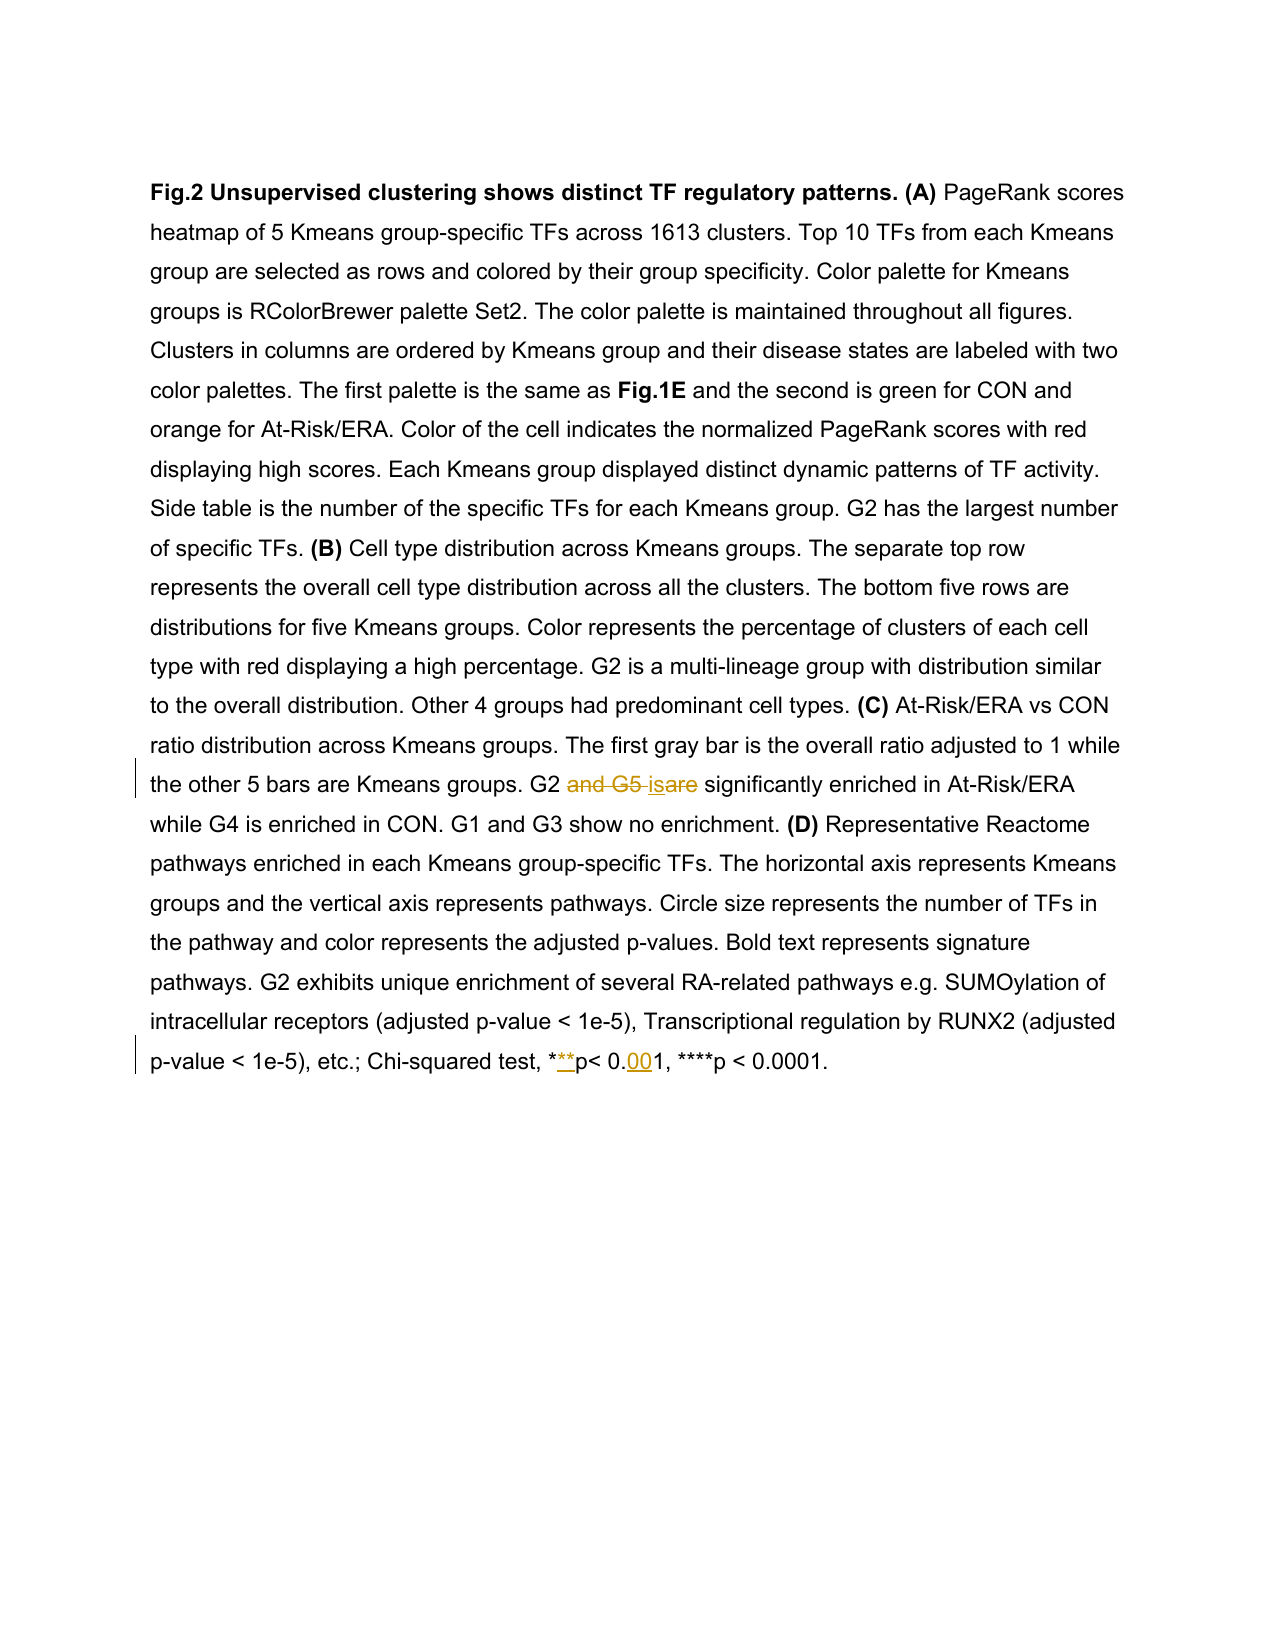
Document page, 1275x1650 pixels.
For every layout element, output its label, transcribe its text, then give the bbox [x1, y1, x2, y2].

subtitle Fig.2 Unsupervised clustering shows distinct TF regulatory patterns. (A) PageRank scores heatmap of 5 Kmeans group-specific TFs across 1613 clusters. Top 10 TFs from each Kmeans group are selected as rows and colored by their group specificity. Color palette for Kmeans groups is RColorBrewer palette Set2. The color palette is maintained throughout all figures. Clusters in columns are ordered by Kmeans group and their disease states are labeled with two color palettes. The first palette is the same as Fig.1E and the second is green for CON and orange for At-Risk/ERA. Color of the cell indicates the normalized PageRank scores with red displaying high scores. Each Kmeans group displayed distinct dynamic patterns of TF activity. Side table is the number of the specific TFs for each Kmeans group. G2 has the largest number of specific TFs. (B) Cell type distribution across Kmeans groups. The separate top row represents the overall cell type distribution across all the clusters. The bottom five rows are distributions for five Kmeans groups. Color represents the percentage of clusters of each cell type with red displaying a high percentage. G2 is a multi-lineage group with distribution similar to the overall distribution. Other 4 groups had predominant cell types. (C) At-Risk/ERA vs CON ratio distribution across Kmeans groups. The first gray bar is the overall ratio adjusted to 1 while the other 5 bars are Kmeans groups. G2 significantly enriched in At-Risk/ERA while G4 is enriched in CON. G1 and G3 show no enrichment. (D) Representative Reactome pathways enriched in each Kmeans group-specific TFs. The horizontal axis represents Kmeans groups and the vertical axis represents pathways. Circle size represents the number of TFs in the pathway and color represents the adjusted p-values. Bold text represents signature pathways. G2 exhibits unique enrichment of several RA-related pathways e.g. SUMOylation of intracellular receptors (adjusted p-value < 1e-5), Transcriptional regulation by RUNX2 (adjusted p-value < 1e-5), etc.; Chi-squared test, *p< 0.1, ****p < 0.0001. [150, 179, 1125, 1074]
